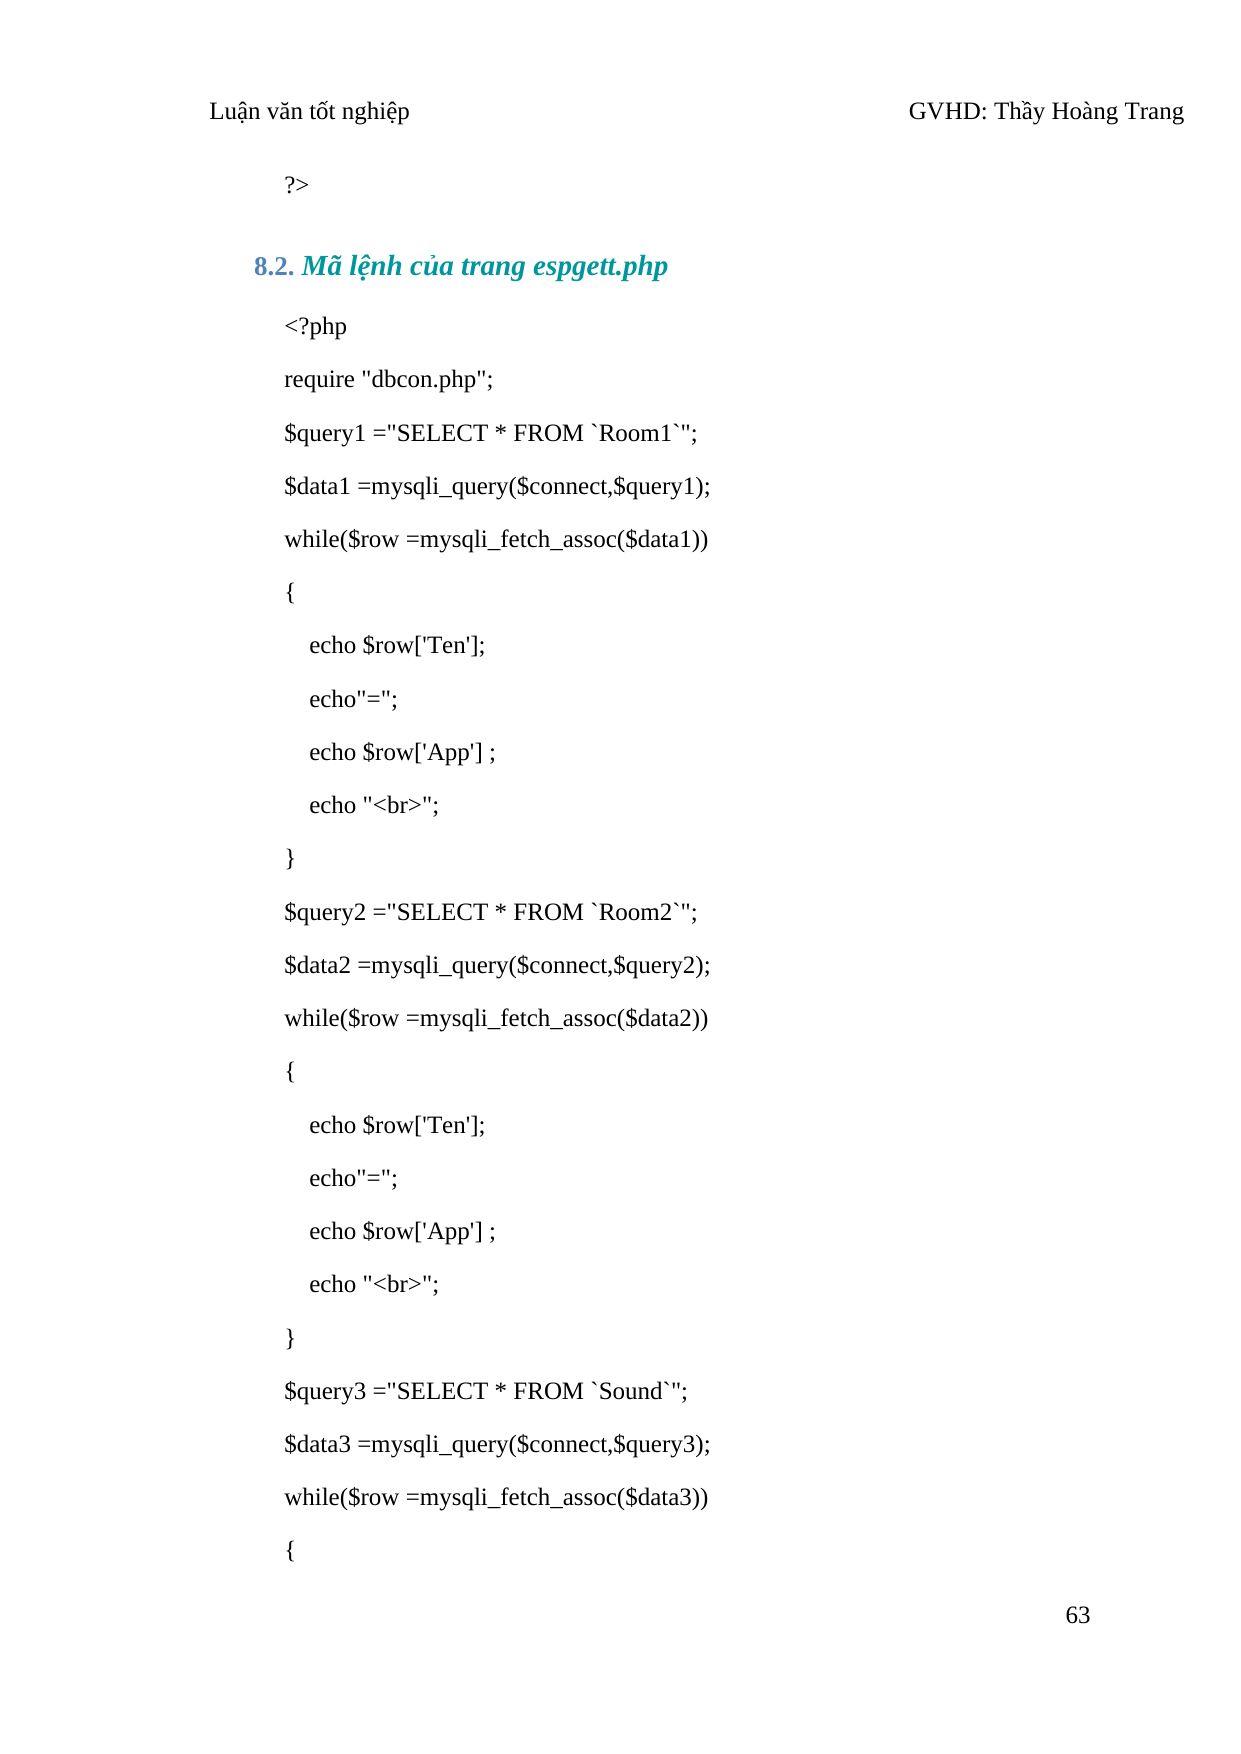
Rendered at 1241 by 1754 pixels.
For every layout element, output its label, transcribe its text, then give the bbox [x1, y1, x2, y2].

subtitle Mã lệnh của trang espgett.php [254, 248, 1090, 282]
text echo"="; [209, 684, 1090, 713]
text $data2 =mysqli_query($connect,$query2); [209, 950, 1090, 979]
text while($row =mysqli_fetch_assoc($data2)) [209, 1003, 1090, 1032]
text while($row =mysqli_fetch_assoc($data1)) [209, 524, 1090, 553]
text echo "<br>"; [209, 790, 1090, 819]
text echo "<br>"; [209, 1269, 1090, 1298]
text } [209, 1323, 1090, 1351]
text echo"="; [209, 1163, 1090, 1192]
text require "dbcon.php"; [209, 364, 1090, 393]
text echo $row['App'] ; [209, 1216, 1090, 1245]
text $query3 ="SELECT * FROM `Sound`"; [209, 1376, 1090, 1404]
text $data1 =mysqli_query($connect,$query1); [209, 471, 1090, 500]
text } [209, 843, 1090, 872]
text echo $row['Ten']; [209, 1110, 1090, 1138]
text $query2 ="SELECT * FROM `Room2`"; [209, 897, 1090, 926]
text $query1 ="SELECT * FROM `Room1`"; [209, 418, 1090, 446]
text echo $row['App'] ; [209, 737, 1090, 766]
text <?php [209, 311, 1090, 340]
text echo $row['Ten']; [209, 631, 1090, 659]
text ?> [209, 170, 1090, 199]
text { [209, 1536, 1090, 1564]
text { [209, 1056, 1090, 1085]
text while($row =mysqli_fetch_assoc($data3)) [209, 1482, 1090, 1511]
text $data3 =mysqli_query($connect,$query3); [209, 1429, 1090, 1458]
text { [209, 577, 1090, 606]
